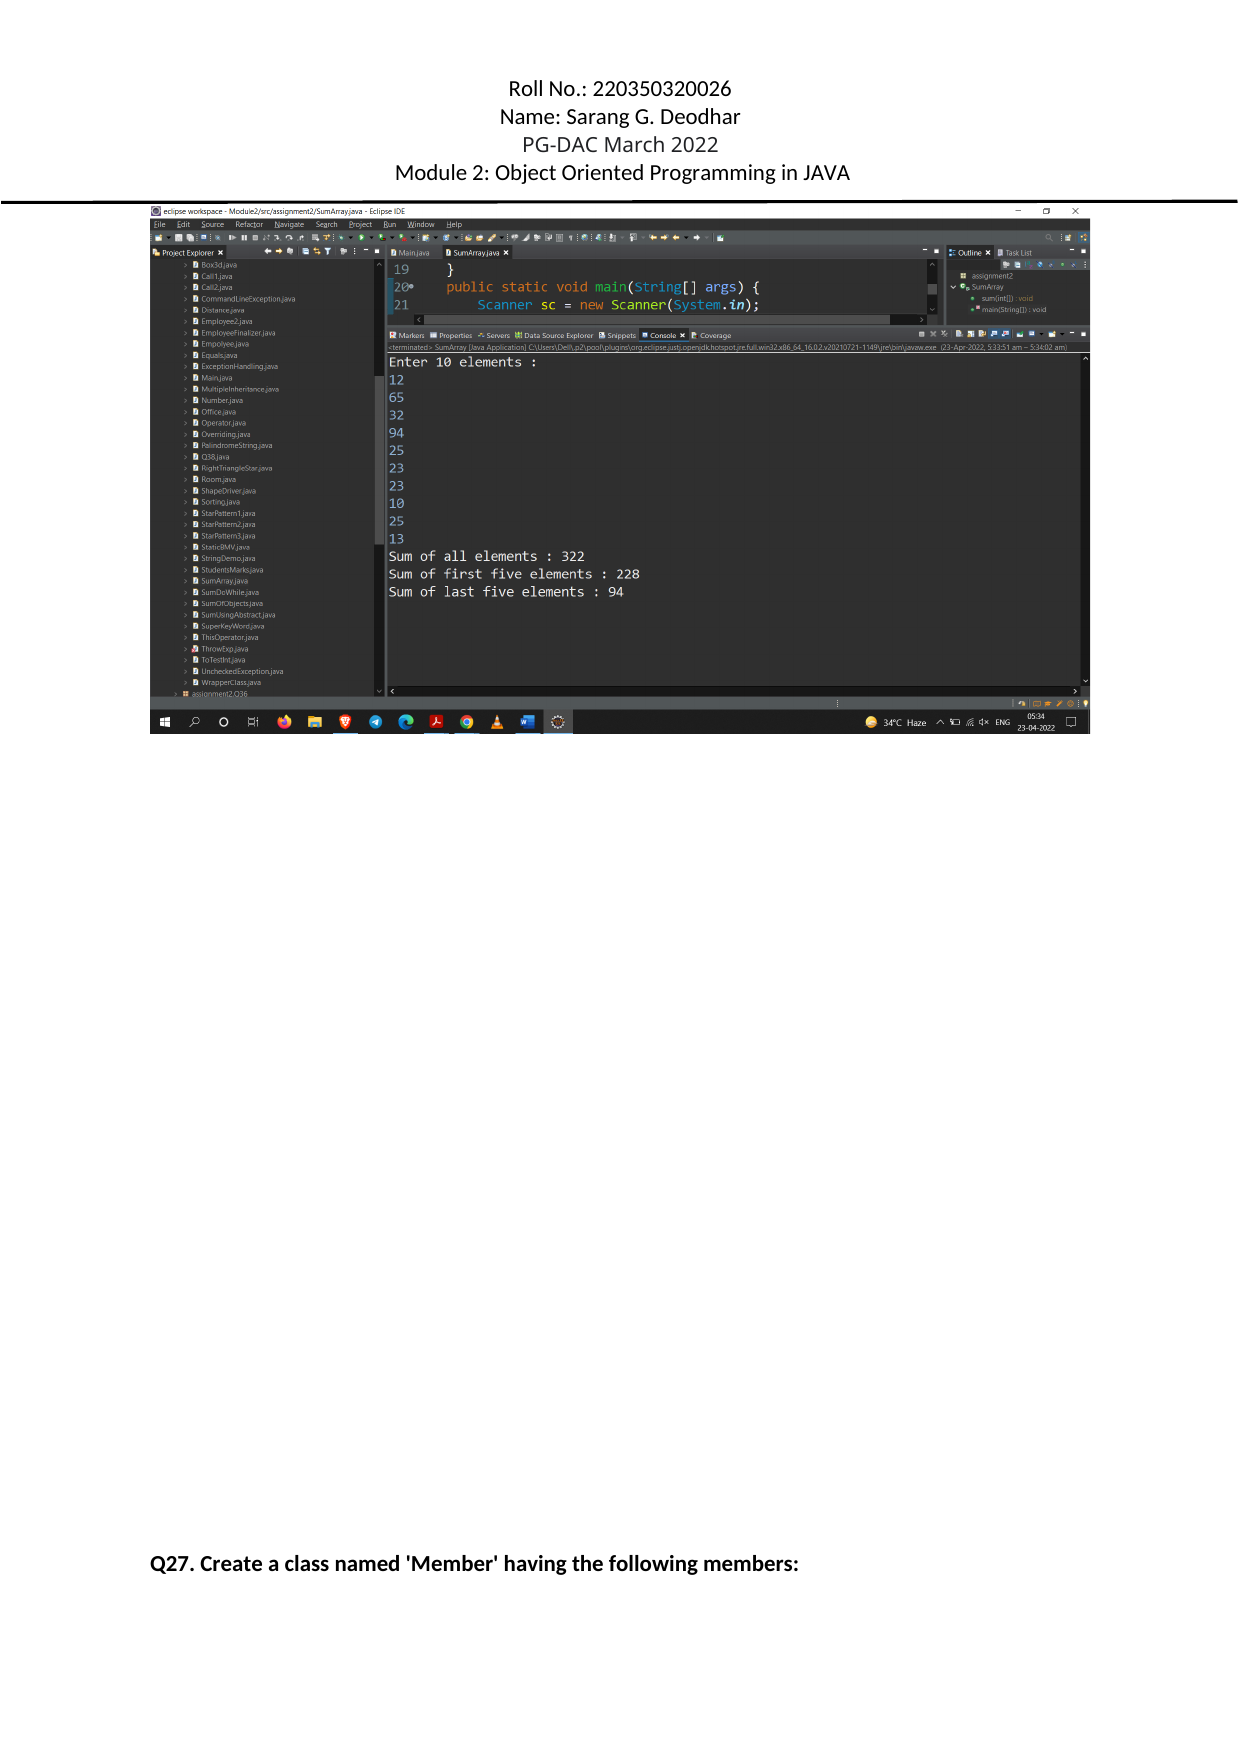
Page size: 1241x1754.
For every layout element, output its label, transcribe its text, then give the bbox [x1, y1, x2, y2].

picture [150, 205, 1091, 734]
text Q27. Create a class named 'Member' having the following members: [150, 1549, 1090, 1578]
